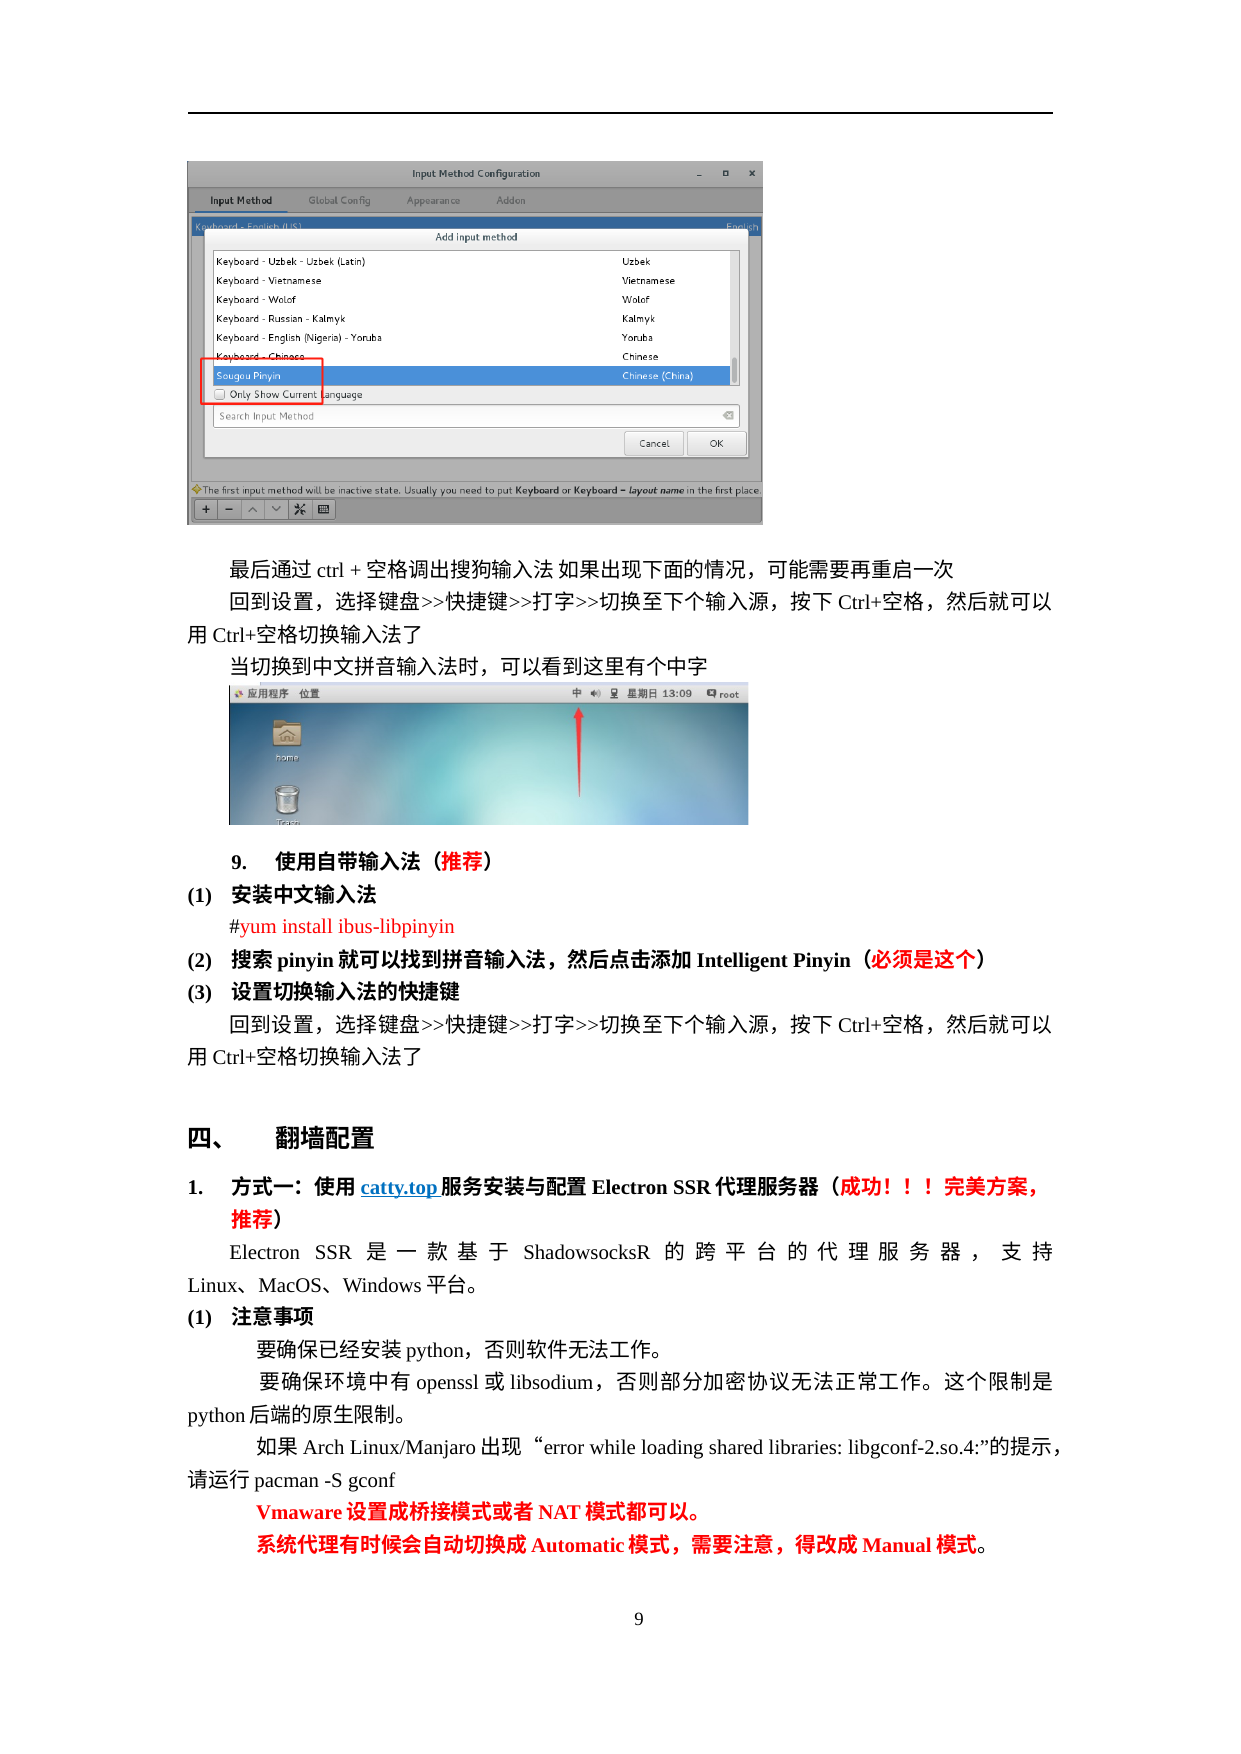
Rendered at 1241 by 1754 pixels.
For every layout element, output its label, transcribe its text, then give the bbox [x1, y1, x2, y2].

text  要确保已经安装python，否则软件无法工作。 [187, 1332, 1053, 1364]
text  系统代理有时候会自动切换成Automatic模式，需要注意，得改成Manual模式。 [187, 1527, 1053, 1559]
subtitle 翻墙配置 [187, 1104, 1053, 1169]
subtitle 方式一：使用catty.top服务安装与配置Electron SSR代理服务器（成功！！！完美方案，推荐） [187, 1169, 1053, 1234]
text  要确保环境中有openssl或libsodium，否则部分加密协议无法正常工作。这个限制是python后端的原生限制。 [187, 1364, 1053, 1429]
text Electron SSR是一款基于ShadowsocksR的跨平台的代理服务器，支持Linux、MacOS、Windows平台。 [187, 1234, 1053, 1299]
subtitle 使用自带输入法（推荐） [231, 844, 1053, 877]
text  Vmaware设置成桥接模式或者NAT模式都可以。 [187, 1494, 1053, 1527]
subtitle 安装中文输入法 [187, 877, 1053, 909]
picture [187, 161, 763, 525]
picture [229, 682, 749, 825]
subtitle 注意事项 [187, 1299, 1053, 1332]
text  如果Arch Linux/Manjaro出现“error while loading shared libraries: libgconf-2.so.4:”的提示，请运行pacman -S gconf [187, 1429, 1053, 1494]
subtitle 搜索pinyin就可以找到拼音输入法，然后点击添加Intelligent Pinyin（必须是这个） [187, 942, 1053, 974]
subtitle 设置切换输入法的快捷键 [187, 974, 1053, 1007]
text 回到设置，选择键盘>>快捷键>>打字>>切换至下个输入源，按下Ctrl+空格，然后就可以用Ctrl+空格切换输入法了 [187, 584, 1053, 649]
text #yum install ibus-libpinyin [187, 909, 1053, 942]
text 回到设置，选择键盘>>快捷键>>打字>>切换至下个输入源，按下Ctrl+空格，然后就可以用Ctrl+空格切换输入法了 [187, 1007, 1053, 1072]
text 当切换到中文拼音输入法时，可以看到这里有个中字 [187, 649, 1053, 682]
text 最后通过ctrl + 空格调出搜狗输入法 如果出现下面的情况，可能需要再重启一次 [187, 552, 1053, 584]
